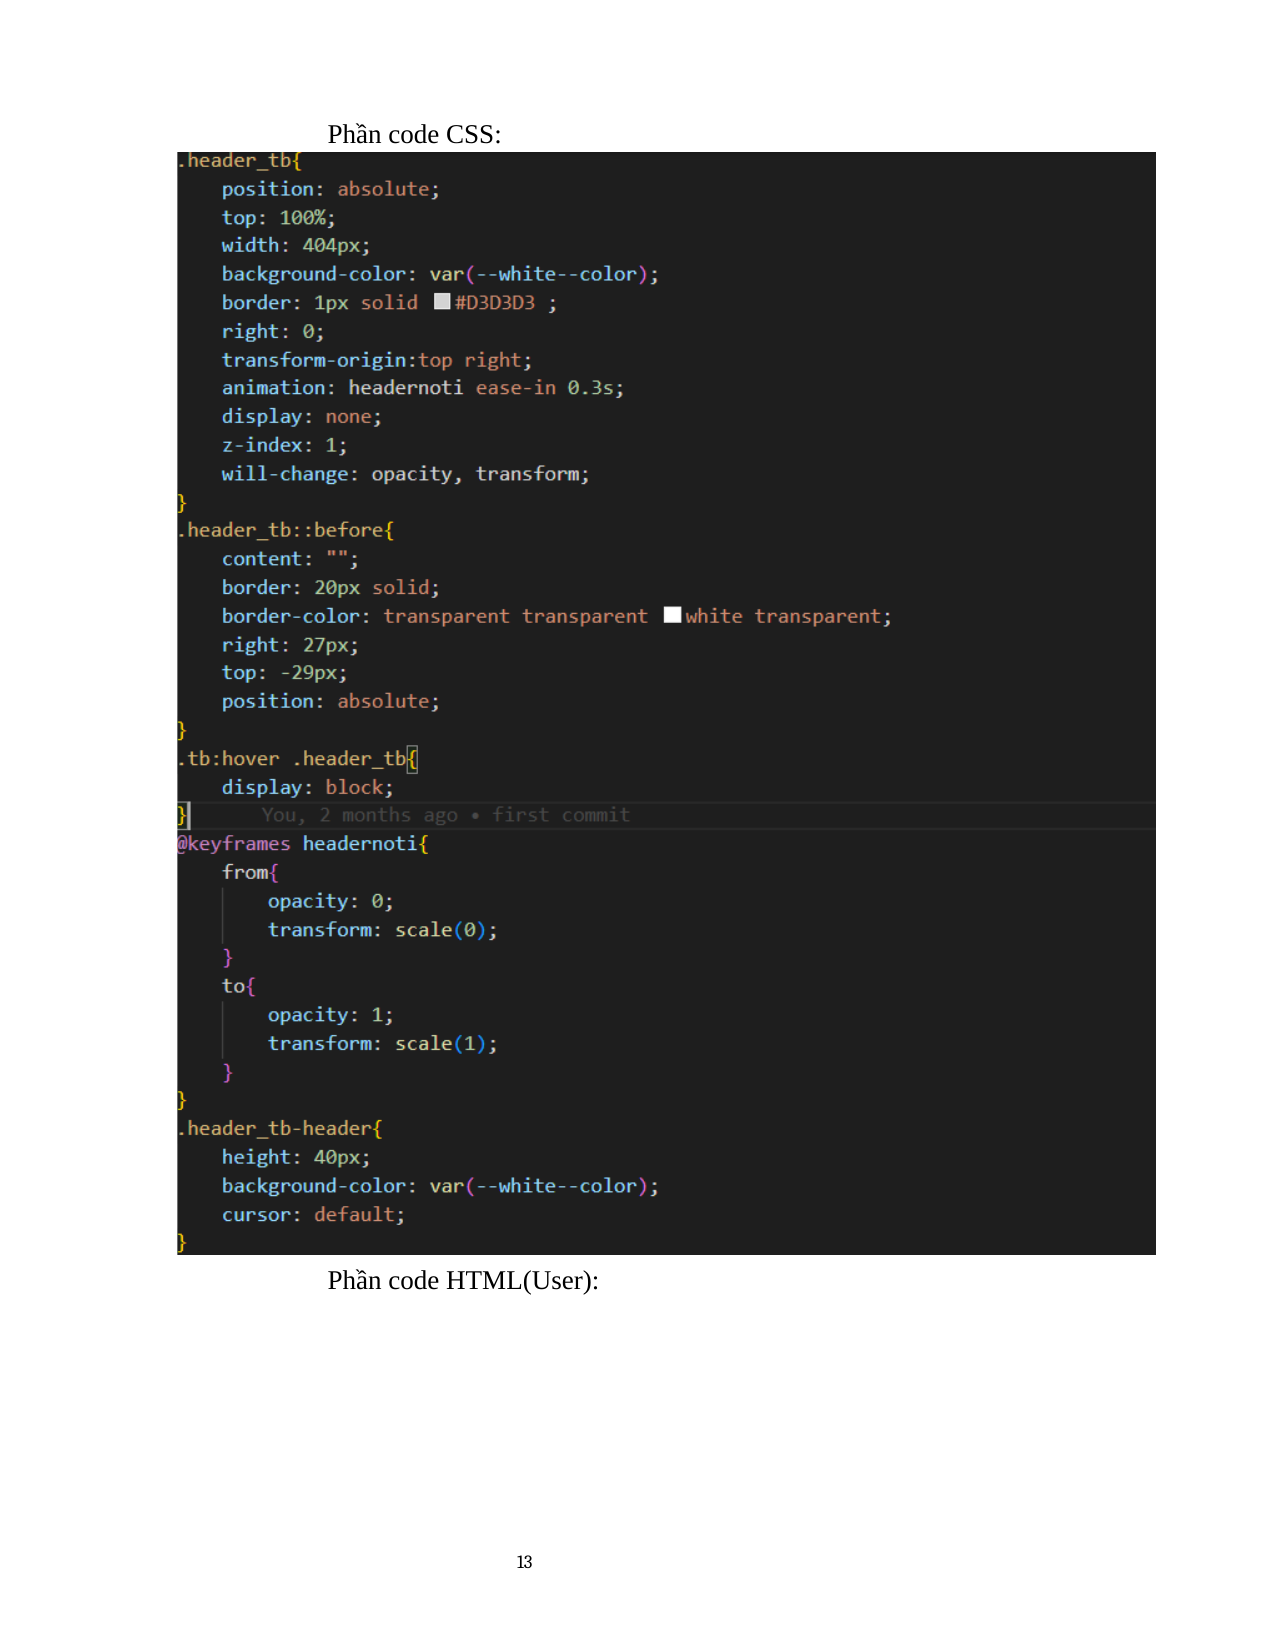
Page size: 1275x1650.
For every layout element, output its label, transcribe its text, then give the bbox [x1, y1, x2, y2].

text Phần code HTML(User): [177, 1264, 1157, 1295]
picture [177, 152, 1156, 1255]
